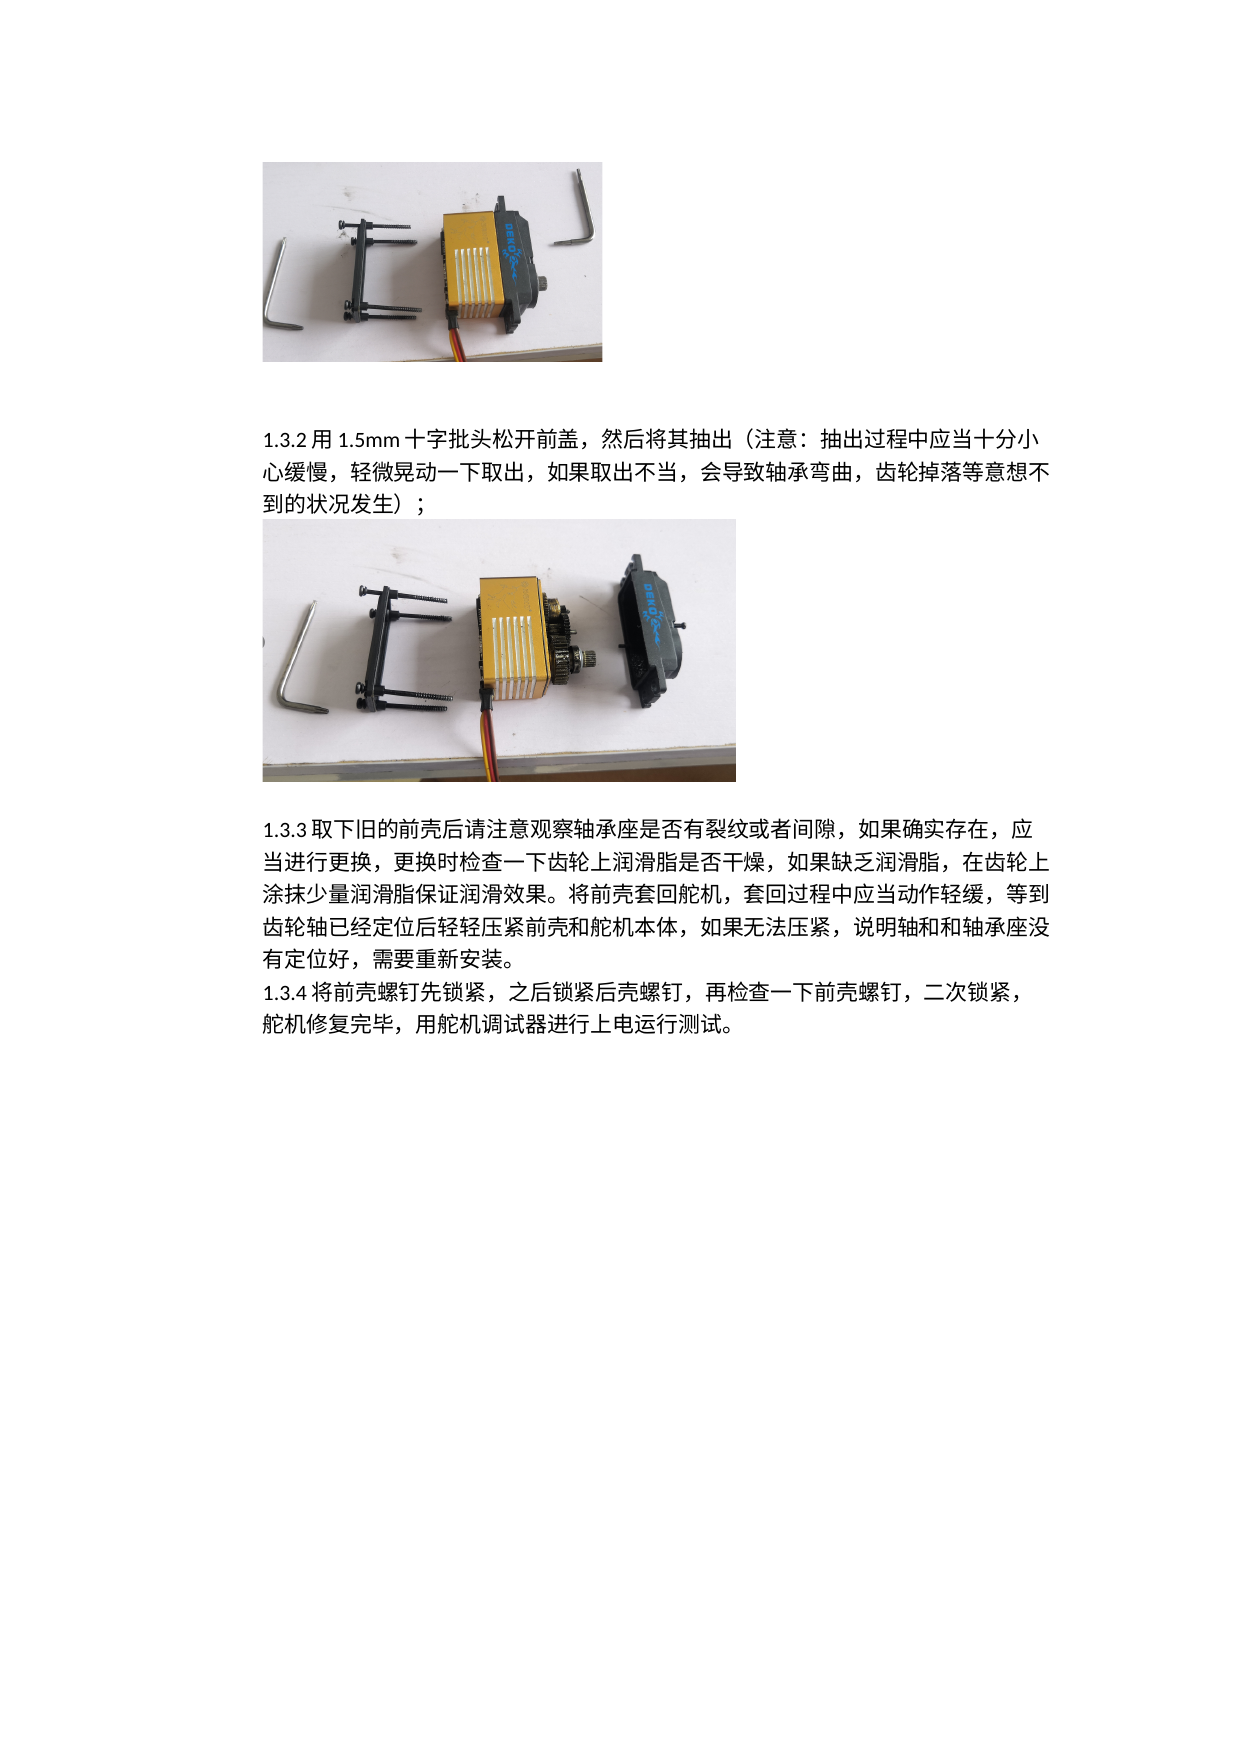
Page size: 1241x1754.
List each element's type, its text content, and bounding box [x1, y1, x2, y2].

list 1.3.4将前壳螺钉先锁紧，之后锁紧后壳螺钉，再检查一下前壳螺钉，二次锁紧，舵机修复完毕，用舵机调试器进行上电运行测试。 [262, 974, 1053, 1039]
picture [262, 519, 736, 782]
list 1.3.3取下旧的前壳后请注意观察轴承座是否有裂纹或者间隙，如果确实存在，应当进行更换，更换时检查一下齿轮上润滑脂是否干燥，如果缺乏润滑脂，在齿轮上涂抹少量润滑脂保证润滑效果。将前壳套回舵机，套回过程中应当动作轻缓，等到齿轮轴已经定位后轻轻压紧前壳和舵机本体，如果无法压紧，说明轴和和轴承座没有定位好，需要重新安装。 [262, 812, 1053, 974]
picture [262, 162, 603, 362]
list 1.3.2用1.5mm十字批头松开前盖，然后将其抽出（注意：抽出过程中应当十分小心缓慢，轻微晃动一下取出，如果取出不当，会导致轴承弯曲，齿轮掉落等意想不到的状况发生）； [262, 422, 1053, 519]
